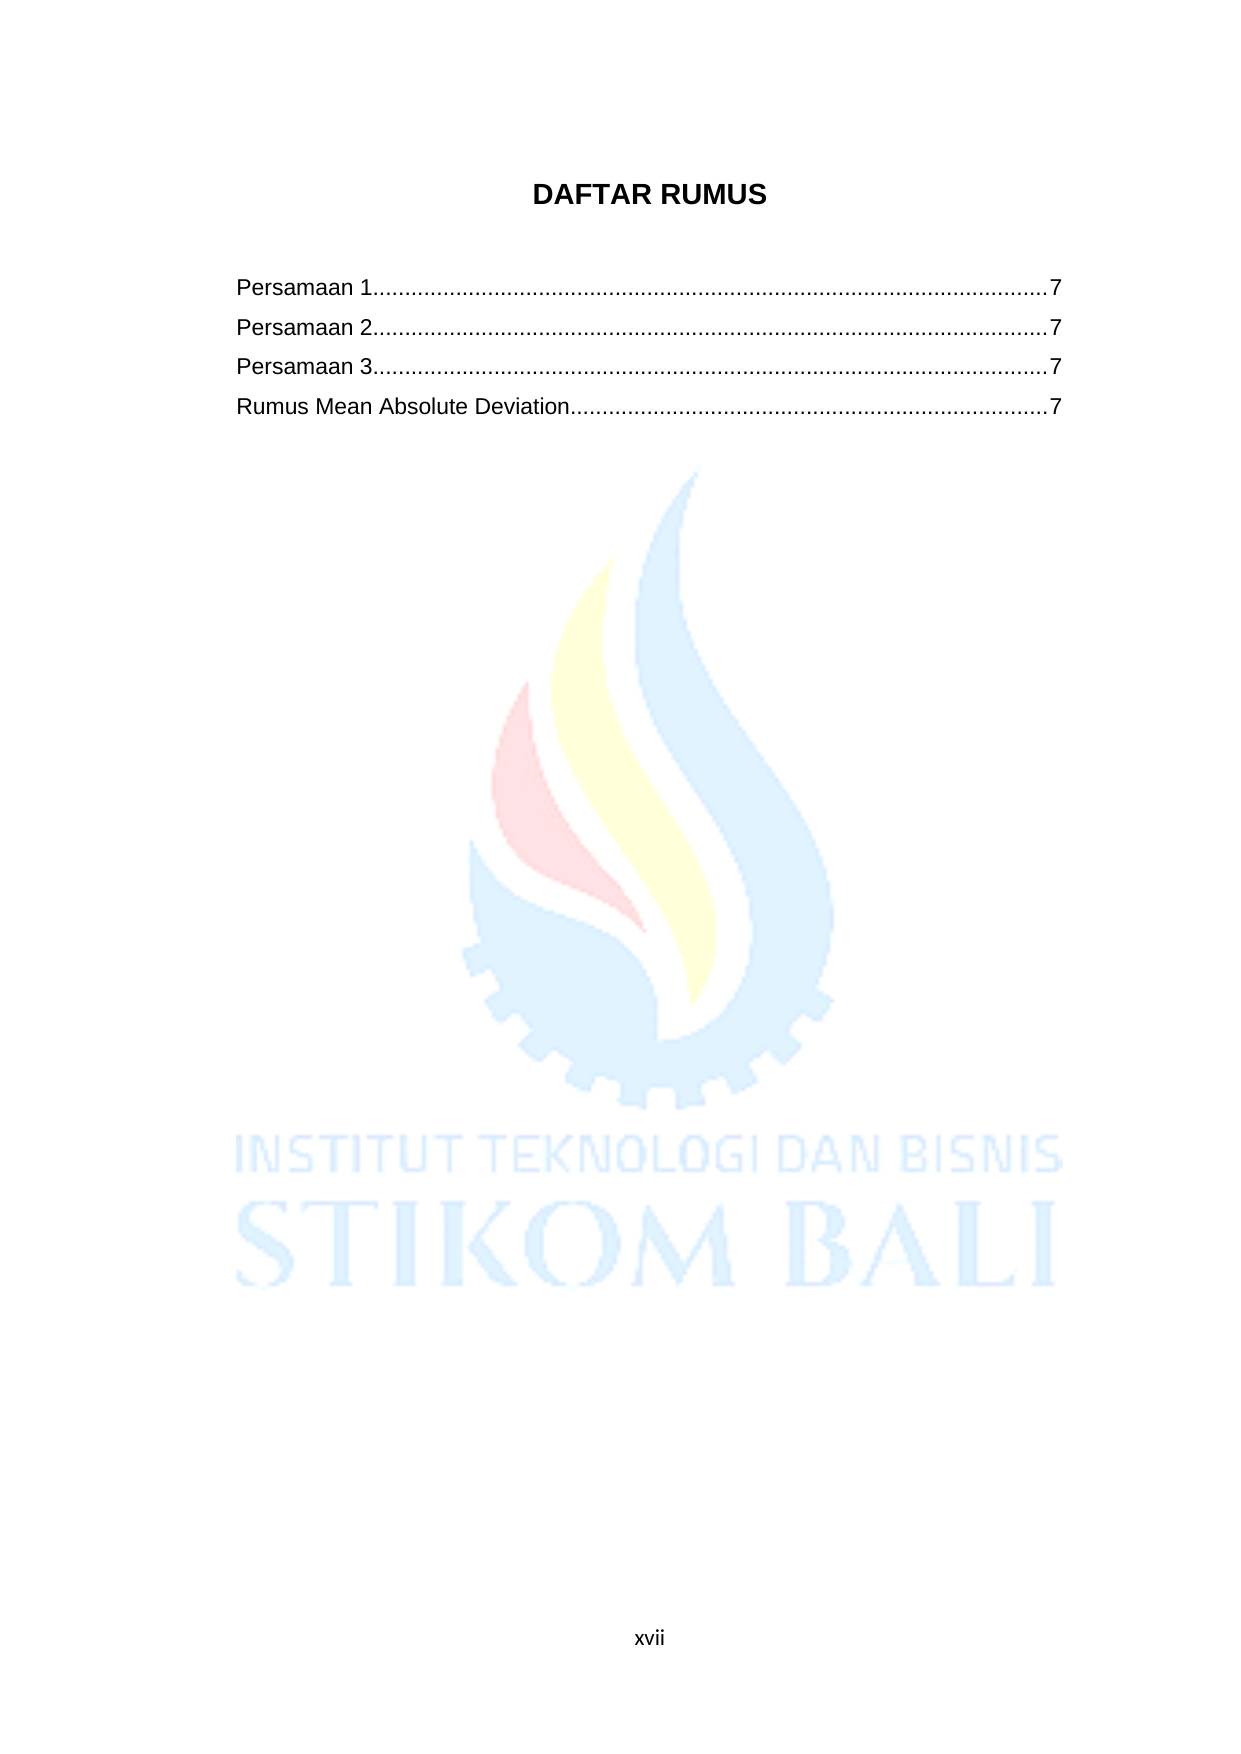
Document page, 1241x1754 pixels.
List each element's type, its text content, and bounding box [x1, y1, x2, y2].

subtitle DAFTAR RUMUS [236, 177, 1063, 211]
text Persamaan 3 7 [236, 353, 1063, 380]
text Rumus Mean Absolute Deviation 7 [236, 393, 1063, 419]
text Persamaan 2 7 [236, 314, 1063, 340]
text Persamaan 1 7 [236, 274, 1063, 301]
